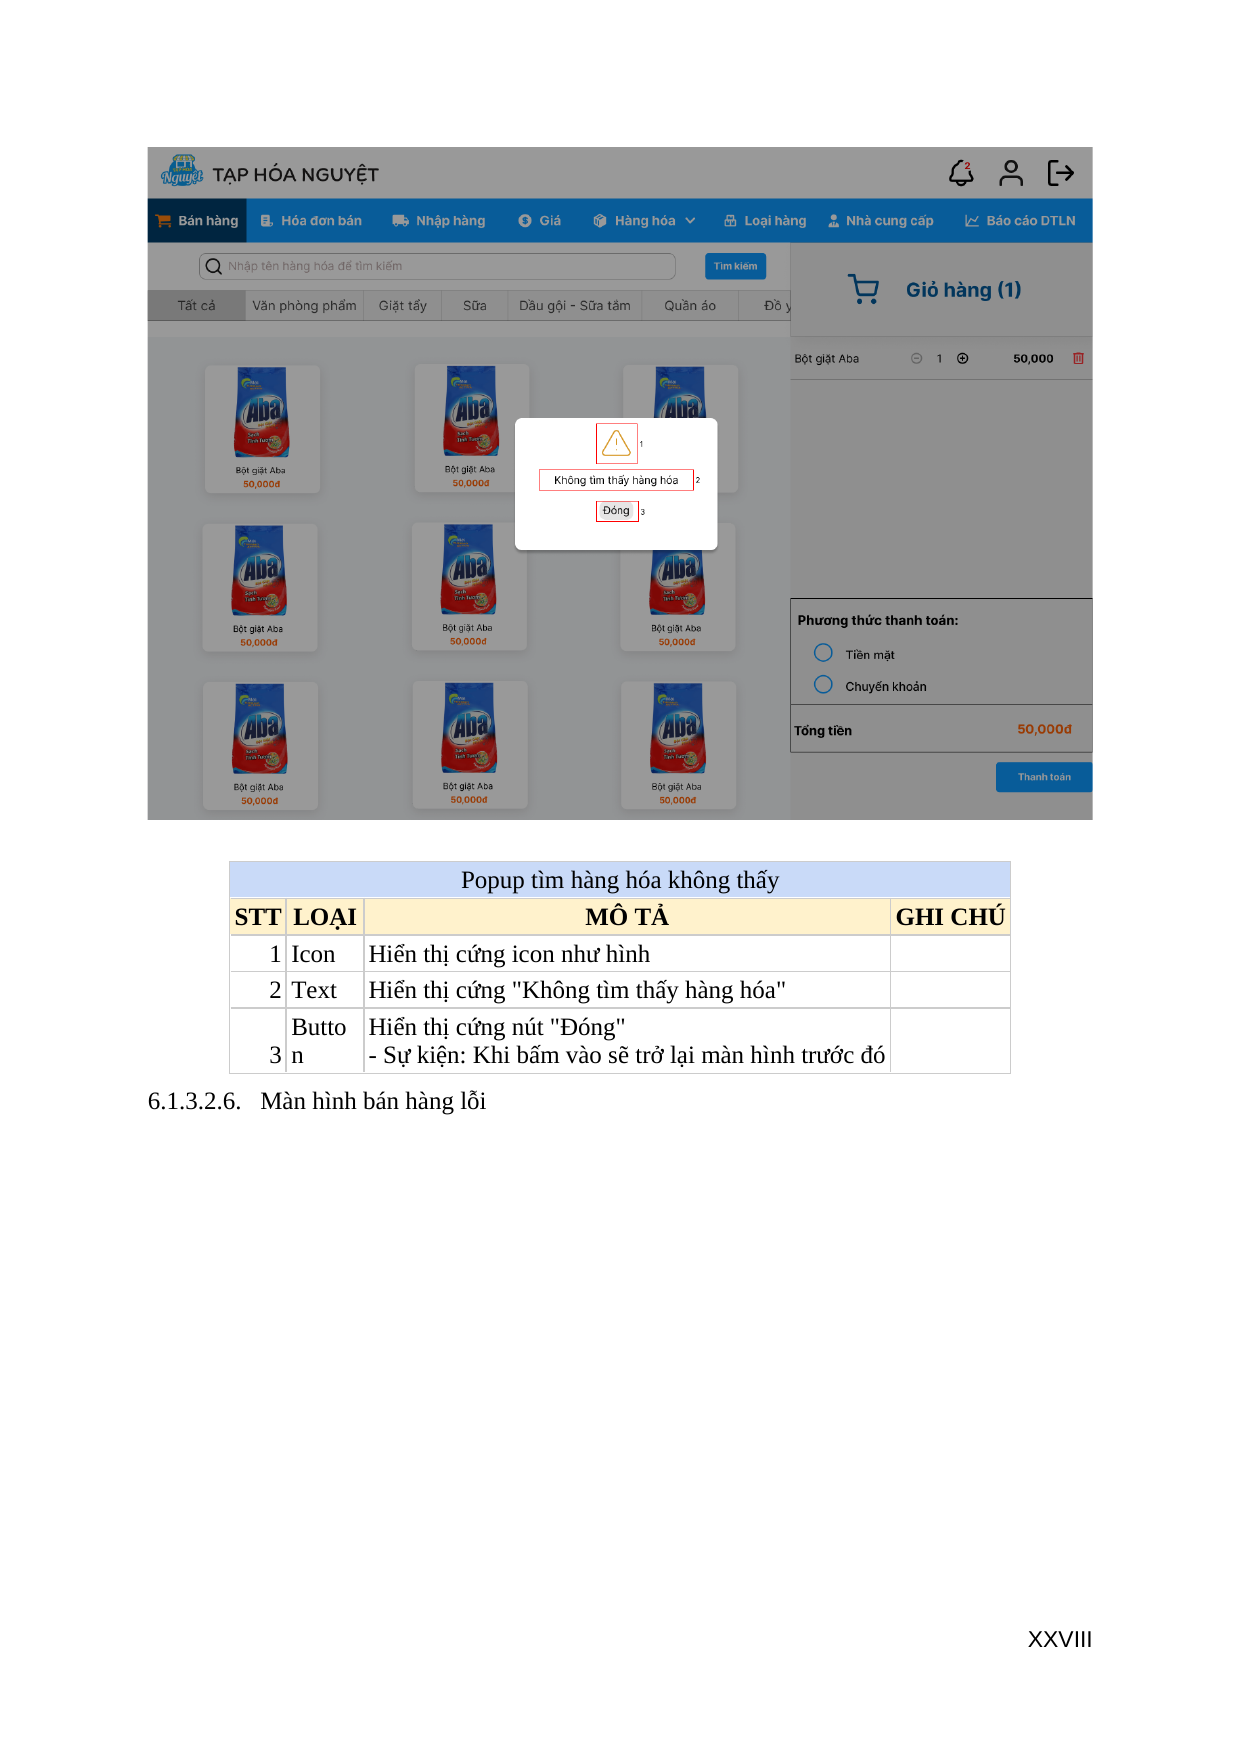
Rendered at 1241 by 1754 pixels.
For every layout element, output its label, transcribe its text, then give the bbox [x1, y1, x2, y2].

table_cell LOẠI [287, 899, 363, 934]
table_cell Button [287, 1009, 363, 1072]
table_cell GHI CHÚ [891, 899, 1010, 934]
table_cell 3 [230, 1008, 285, 1072]
table_cell MÔ TẢ [365, 899, 890, 934]
table_cell Hiển thị cứng nút "Đóng" - Sự kiện: Khi bấm vào sẽ trở lại màn hình trước đó [365, 1009, 890, 1072]
table_cell Text [287, 972, 363, 1007]
table_cell Hiển thị cứng "Không tìm thấy hàng hóa" [365, 972, 890, 1007]
table_cell 2 [230, 972, 285, 1007]
table_cell Hiển thị cứng icon như hình [365, 936, 890, 971]
table_cell STT [230, 899, 285, 934]
picture [147, 147, 1093, 820]
table_cell 1 [230, 935, 285, 971]
list Màn hình bán hàng lỗi [148, 1086, 1092, 1115]
table_cell [891, 1009, 1010, 1072]
table_cell Icon [287, 936, 363, 971]
table_cell [891, 972, 1010, 1007]
table_cell [891, 936, 1010, 971]
table_header Popup tìm hàng hóa không thấy [230, 862, 1010, 897]
